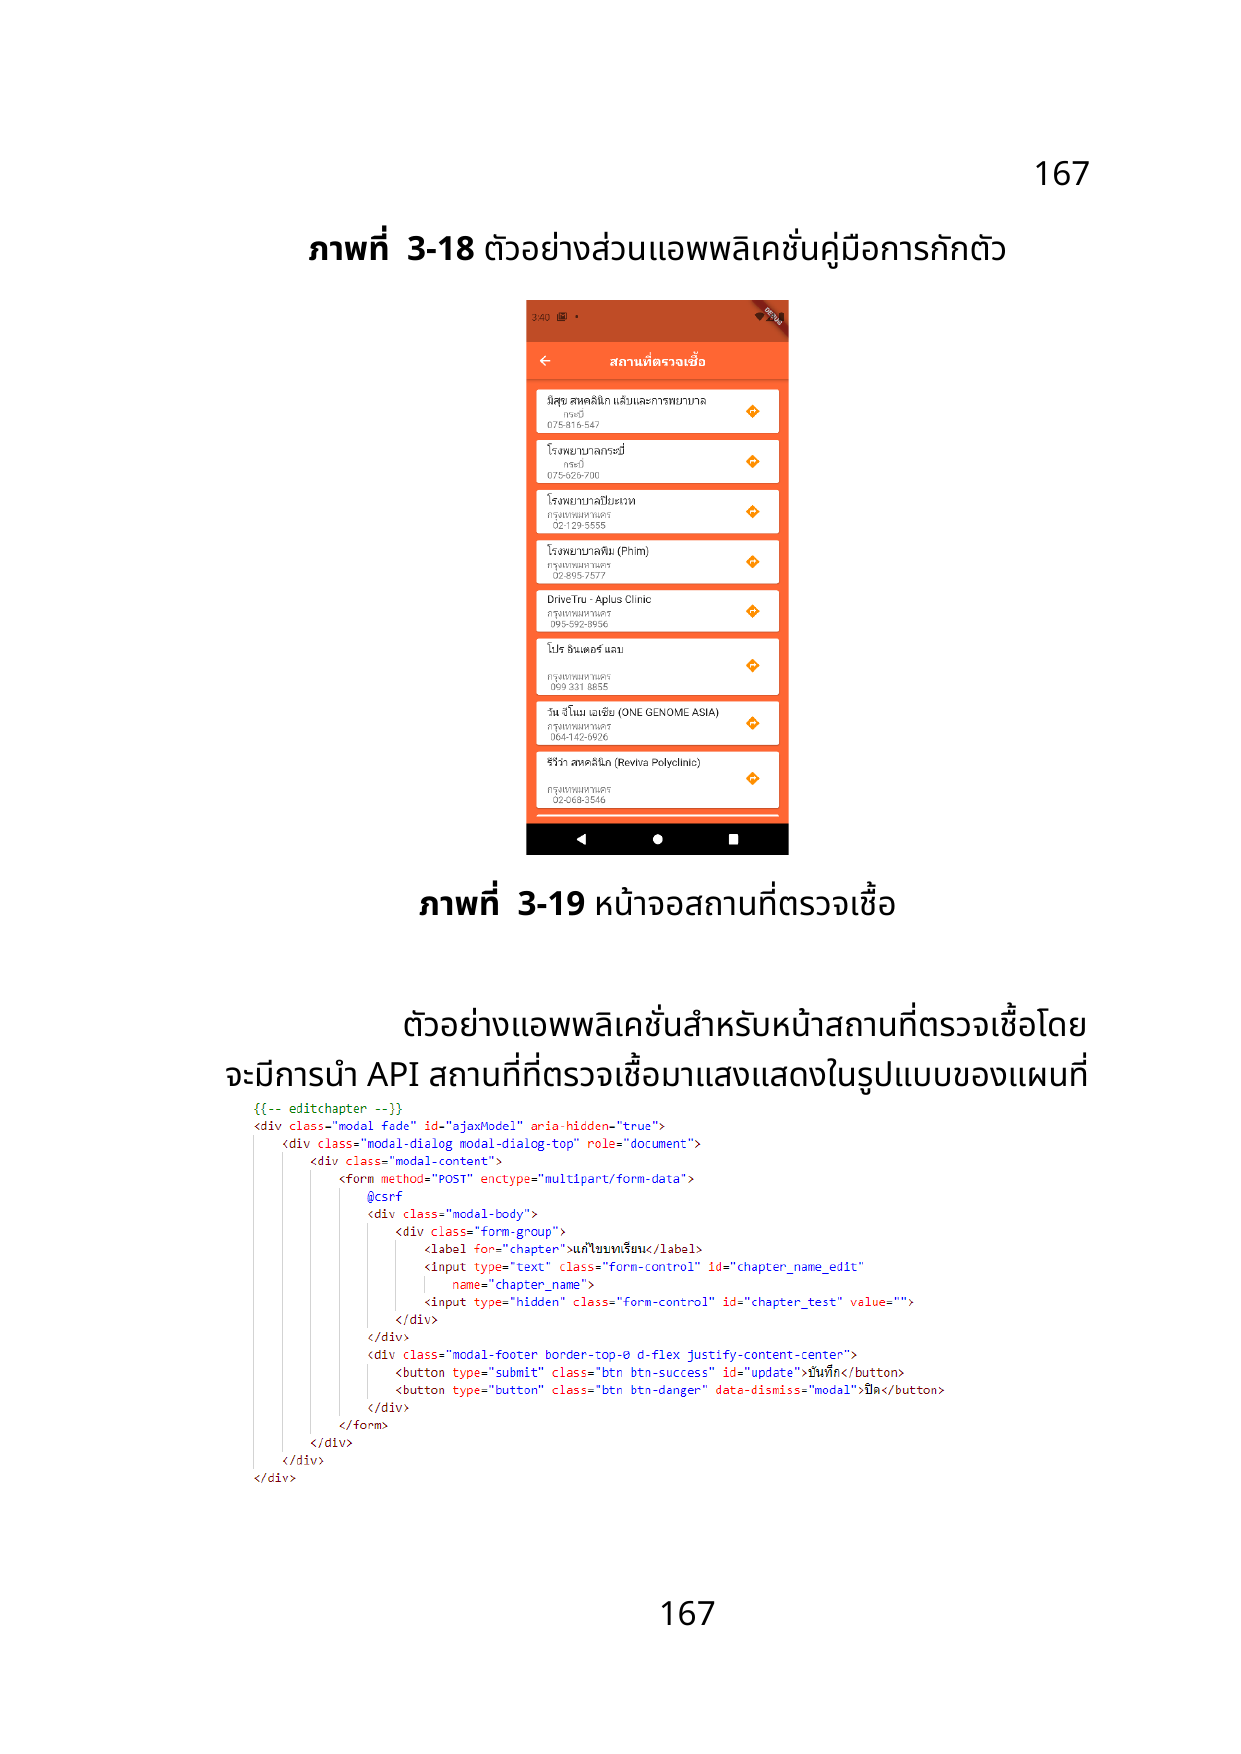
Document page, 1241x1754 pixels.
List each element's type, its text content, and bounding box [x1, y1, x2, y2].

text ตัวอย่างแอพพลิเคชั่นสำหรับหน้าสถานที่ตรวจเชื้อโดยจะมีการนำ API สถานที่ที่ตรวจเชื้อมาแสงแสดงในรูปแบบของแผนที่ [225, 1001, 1090, 1102]
picture [526, 300, 789, 855]
subtitle ตัวอย่างส่วนแอพพลิเคชั่นคู่มือการกักตัว [225, 225, 1090, 276]
subtitle หน้าจอสถานที่ตรวจเชื้อ [225, 880, 1090, 930]
picture [225, 1101, 1043, 1490]
